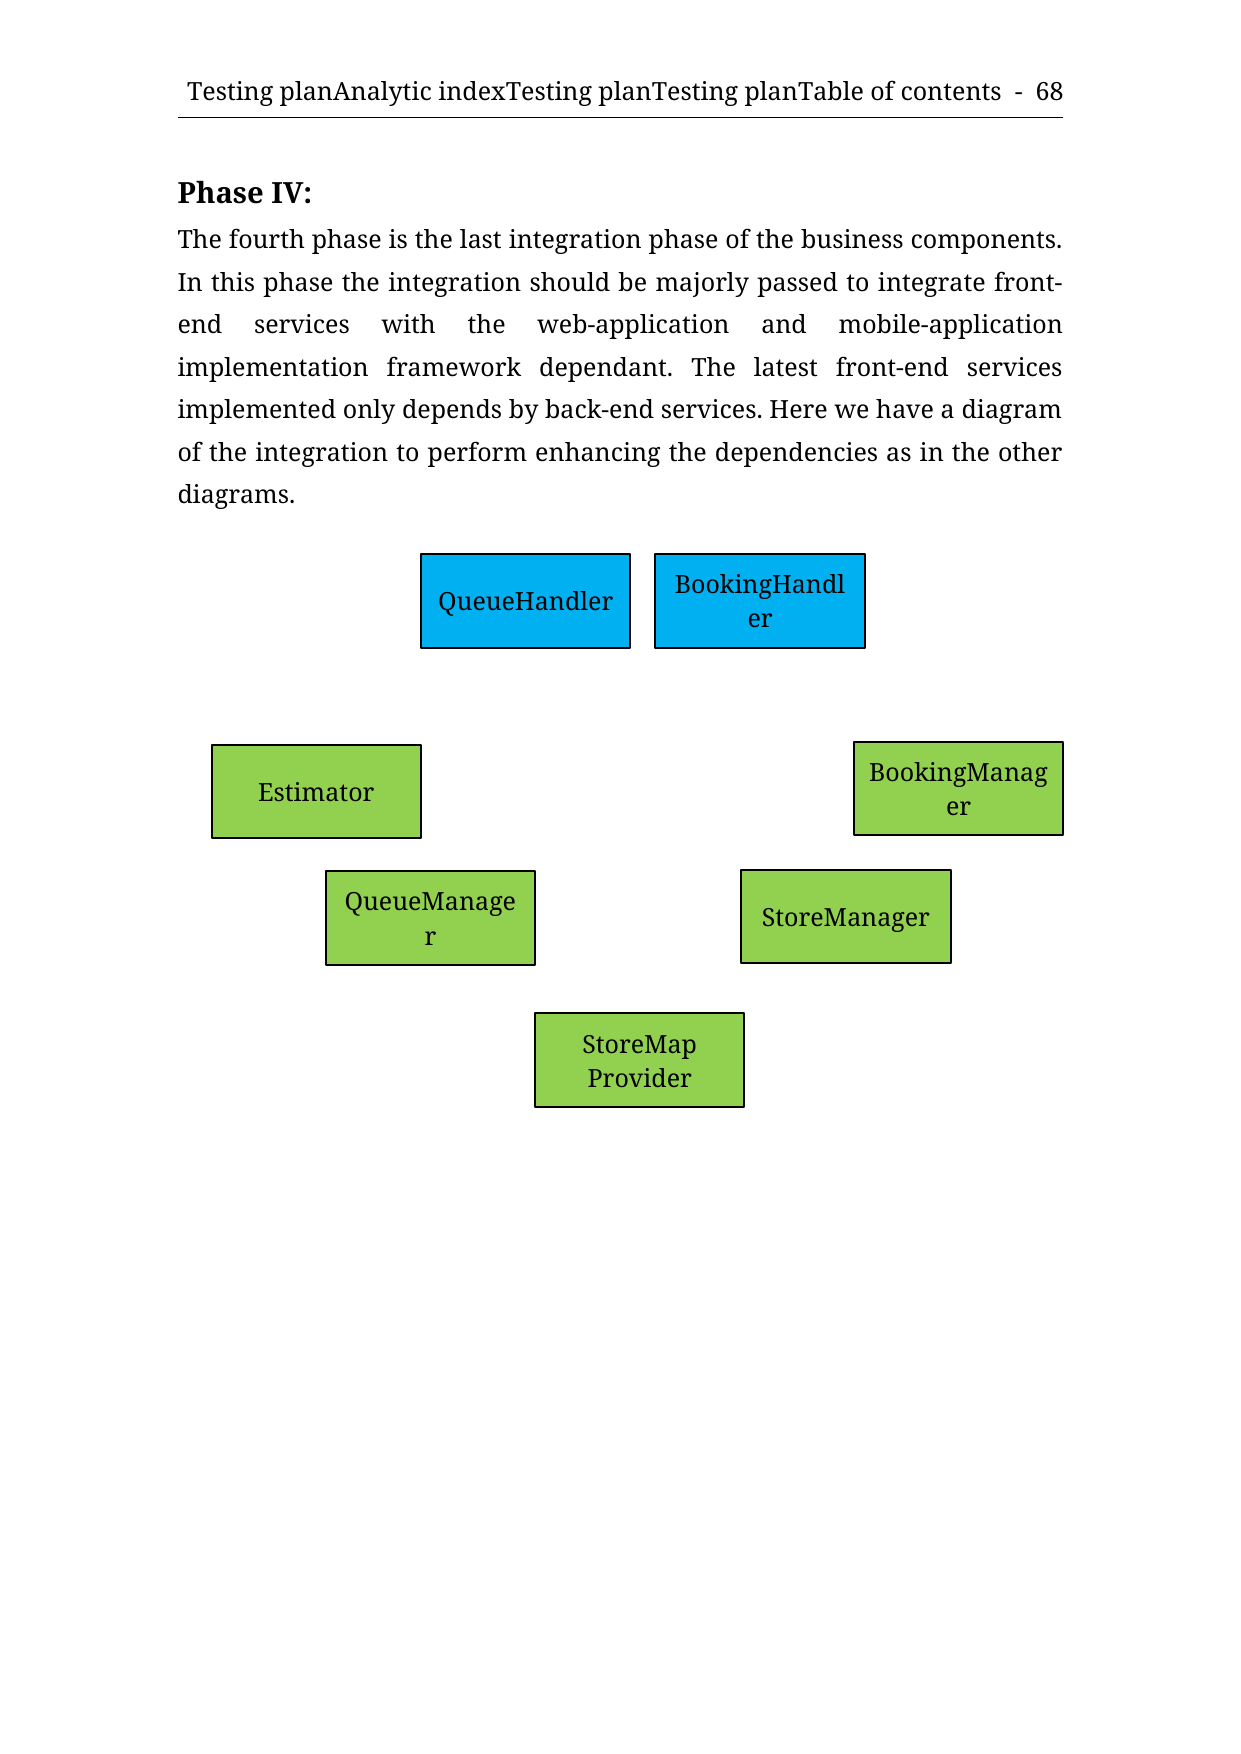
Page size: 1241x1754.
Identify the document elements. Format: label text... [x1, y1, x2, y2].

text The fourth phase is the last integration phase of the business components. In this phase the integration should be majorly passed to integrate front-end services with the web-application and mobile-application implementation framework dependant. The latest front-end services implemented only depends by back-end services. Here we have a diagram of the integration to perform enhancing the dependencies as in the other diagrams. [177, 222, 1063, 511]
text Phase IV: [177, 173, 1063, 212]
